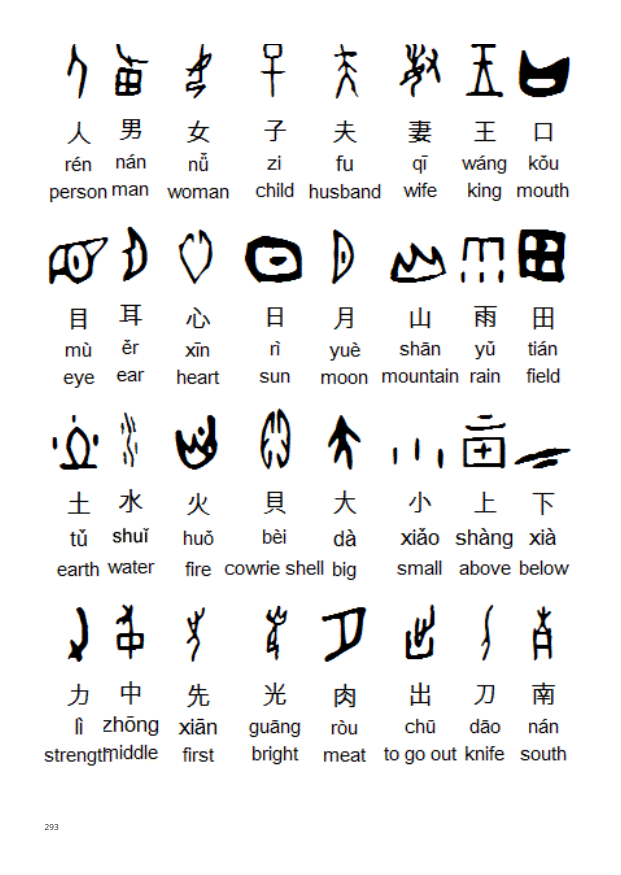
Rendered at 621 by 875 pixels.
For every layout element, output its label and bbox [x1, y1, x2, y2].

picture [44, 44, 576, 780]
